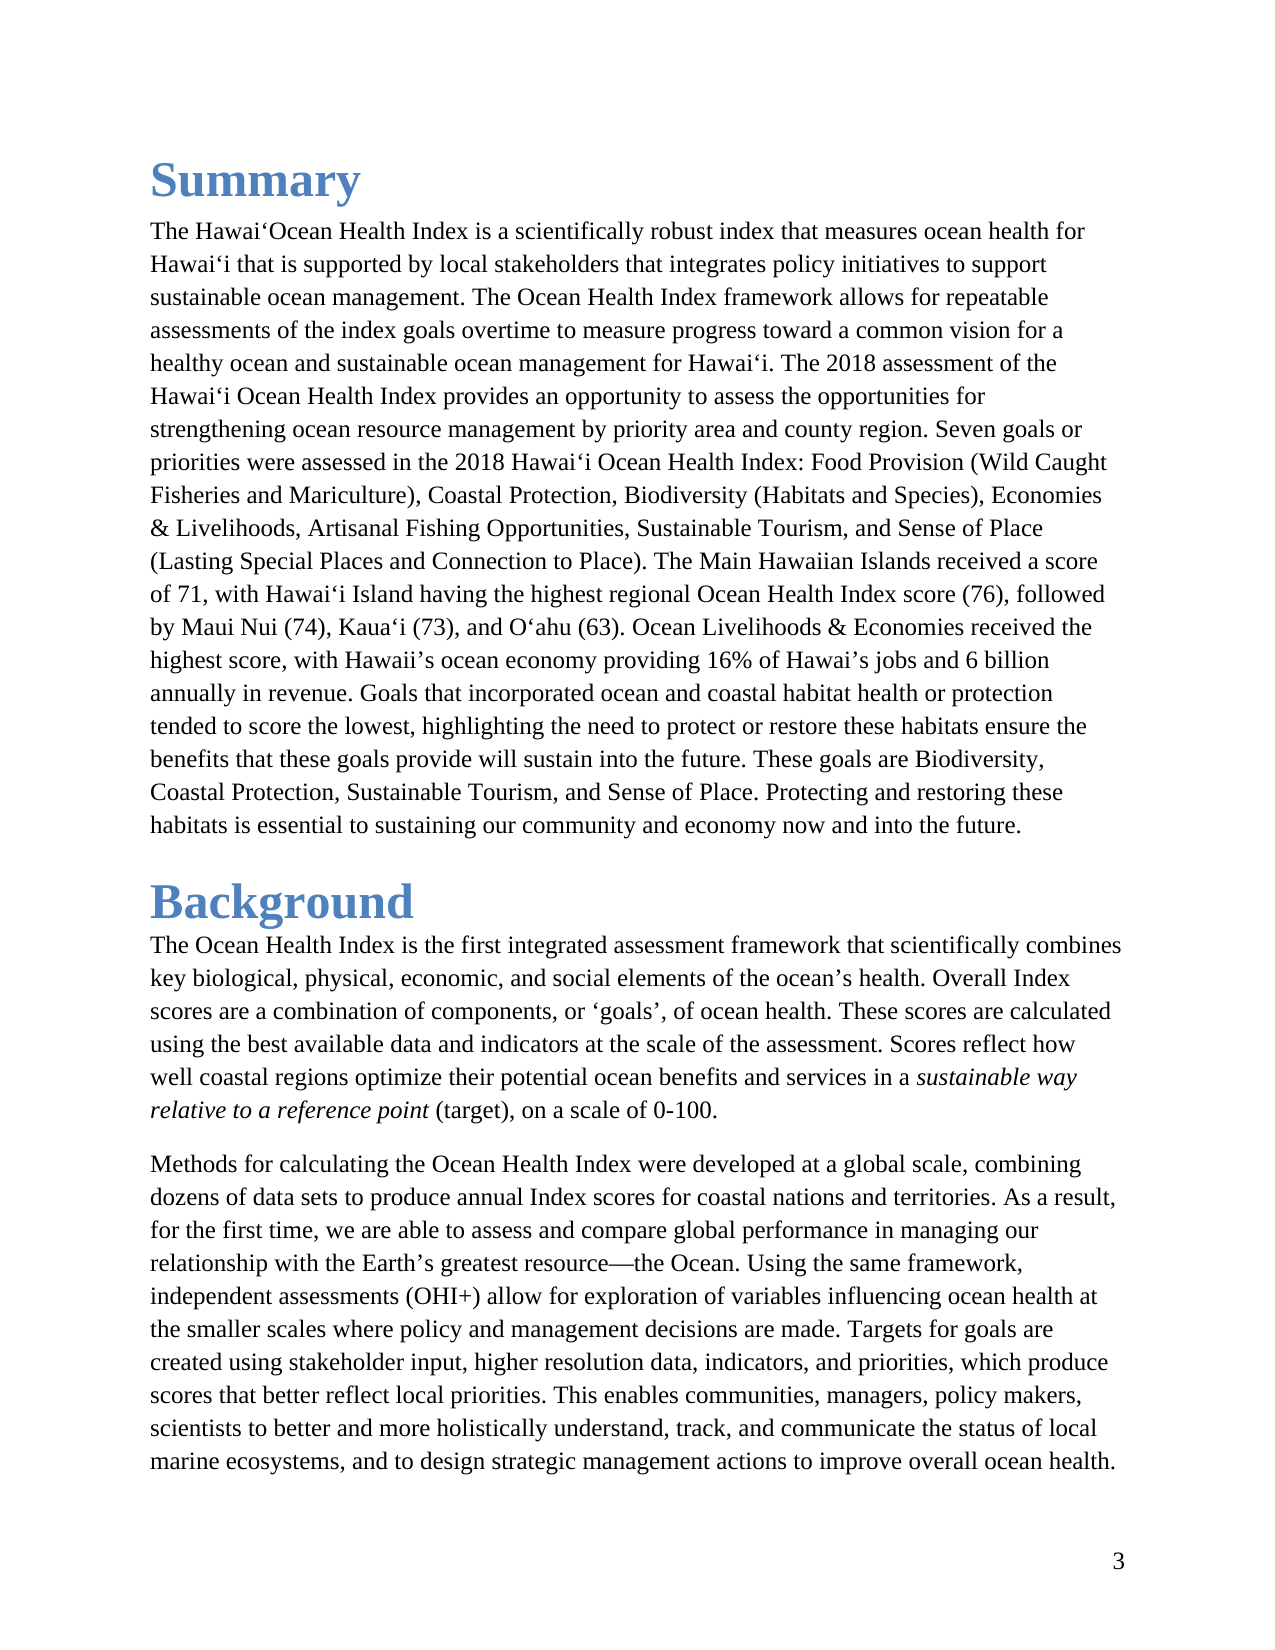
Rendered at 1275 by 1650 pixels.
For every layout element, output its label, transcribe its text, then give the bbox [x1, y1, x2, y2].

text Summary [150, 150, 1125, 207]
text The Ocean Health Index is the first integrated assessment framework that scientifically combines key biological, physical, economic, and social elements of the ocean’s health. Overall Index scores are a combination of components, or ‘goals’, of ocean health. These scores are calculated using the best available data and indicators at the scale of the assessment. Scores reflect how well coastal regions optimize their potential ocean benefits and services in a sustainable way relative to a reference point (target), on a scale of 0-100. [150, 930, 1125, 1123]
text Methods for calculating the Ocean Health Index were developed at a global scale, combining dozens of data sets to produce annual Index scores for coastal nations and territories. As a result, for the first time, we are able to assess and compare global performance in managing our relationship with the Earth’s greatest resource—the Ocean. Using the same framework, independent assessments (OHI+) allow for exploration of variables influencing ocean health at the smaller scales where policy and management decisions are made. Targets for goals are created using stakeholder input, higher resolution data, indicators, and priorities, which produce scores that better reflect local priorities. This enables communities, managers, policy makers, scientists to better and more holistically understand, track, and communicate the status of local marine ecosystems, and to design strategic management actions to improve overall ocean health. [150, 1149, 1125, 1474]
text Background [150, 872, 1125, 930]
text The HawaiʻOcean Health Index is a scientifically robust index that measures ocean health for Hawaiʻi that is supported by local stakeholders that integrates policy initiatives to support sustainable ocean management. The Ocean Health Index framework allows for repeatable assessments of the index goals overtime to measure progress toward a common vision for a healthy ocean and sustainable ocean management for Hawaiʻi. The 2018 assessment of the Hawaiʻi Ocean Health Index provides an opportunity to assess the opportunities for strengthening ocean resource management by priority area and county region. Seven goals or priorities were assessed in the 2018 Hawaiʻi Ocean Health Index: Food Provision (Wild Caught Fisheries and Mariculture), Coastal Protection, Biodiversity (Habitats and Species), Economies & Livelihoods, Artisanal Fishing Opportunities, Sustainable Tourism, and Sense of Place (Lasting Special Places and Connection to Place). The Main Hawaiian Islands received a score of 71, with Hawaiʻi Island having the highest regional Ocean Health Index score (76), followed by Maui Nui (74), Kauaʻi (73), and Oʻahu (63). Ocean Livelihoods & Economies received the highest score, with Hawaii’s ocean economy providing 16% of Hawai’s jobs and 6 billion annually in revenue. Goals that incorporated ocean and coastal habitat health or protection tended to score the lowest, highlighting the need to protect or restore these habitats ensure the benefits that these goals provide will sustain into the future. These goals are Biodiversity, Coastal Protection, Sustainable Tourism, and Sense of Place. Protecting and restoring these habitats is essential to sustaining our community and economy now and into the future. [150, 216, 1125, 839]
